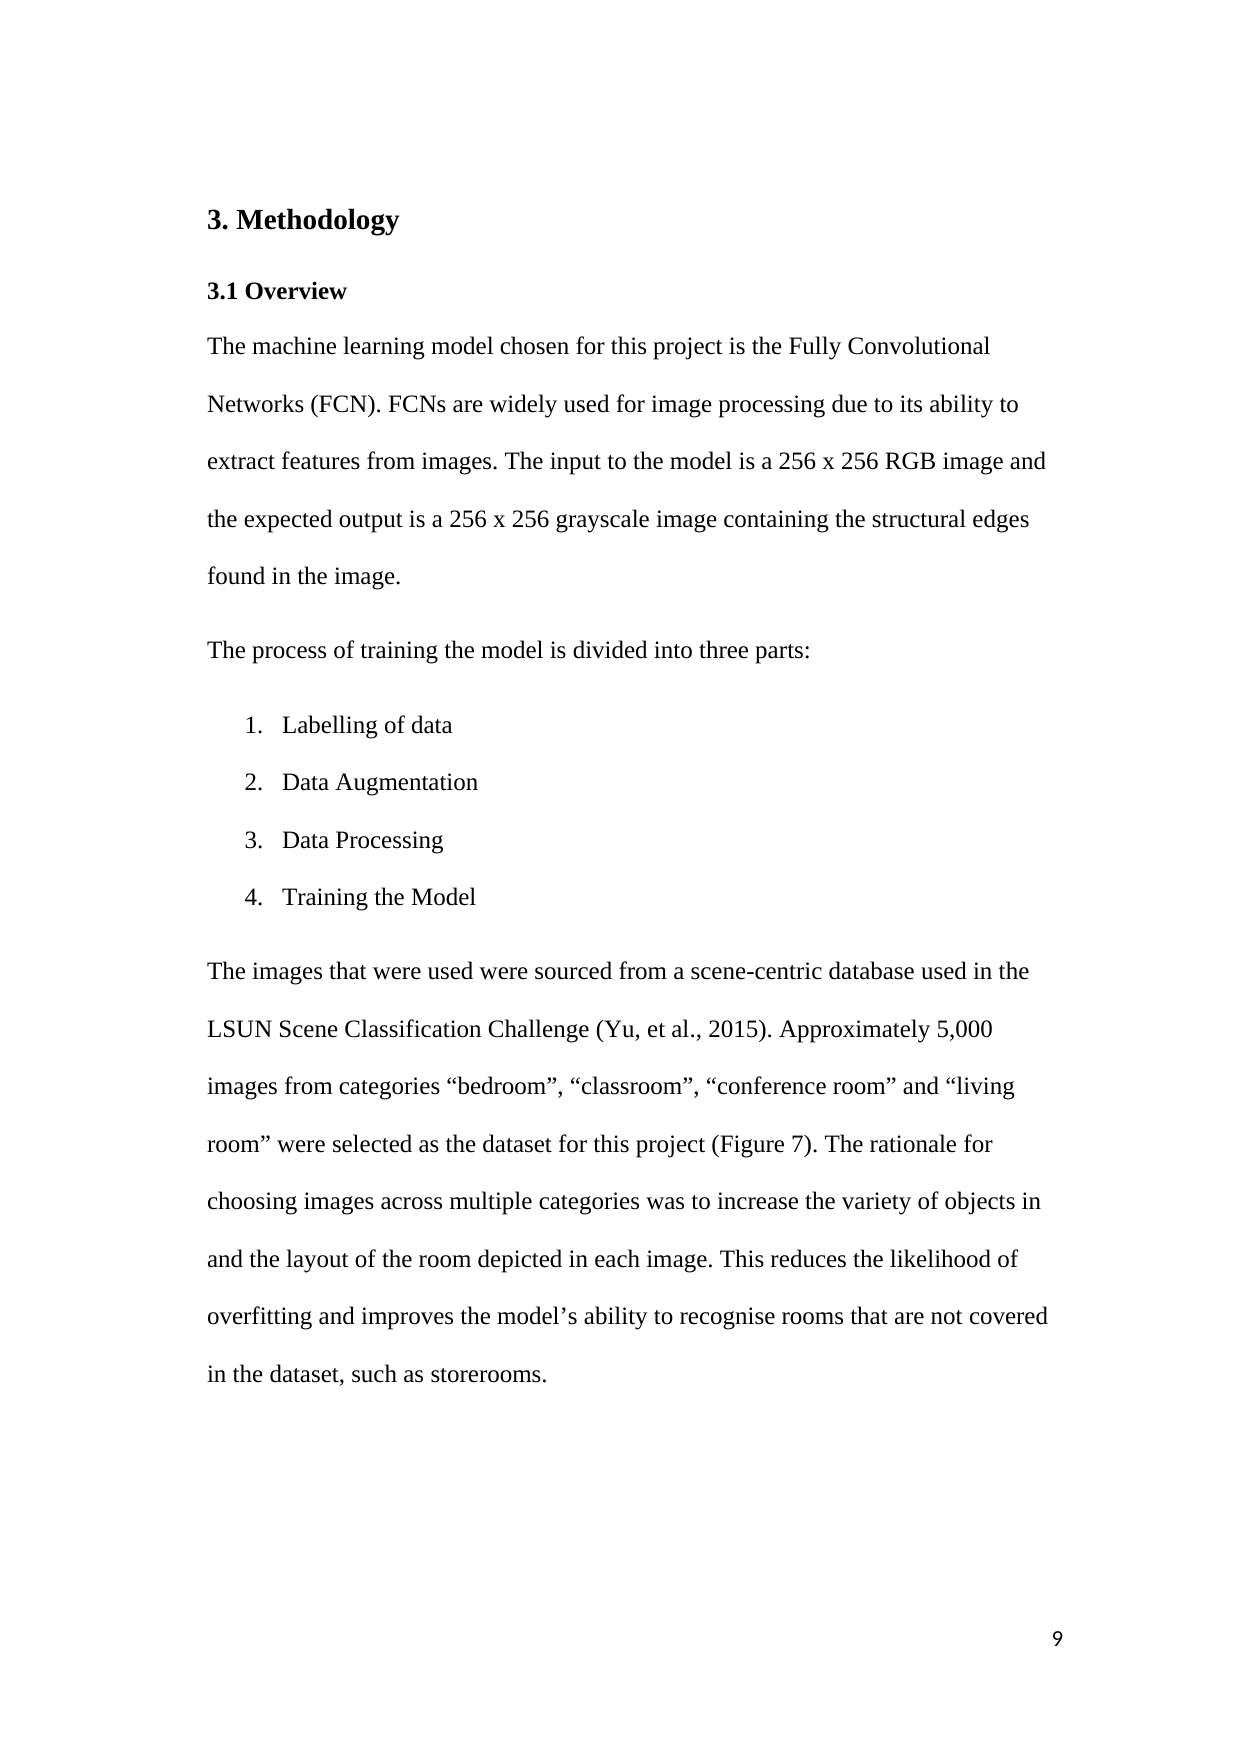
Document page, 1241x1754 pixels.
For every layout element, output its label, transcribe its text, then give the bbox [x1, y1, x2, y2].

text 3.1 Overview [207, 276, 1063, 304]
list Data Processing [244, 825, 1063, 853]
text 3. Methodology [207, 202, 1063, 236]
list Data Augmentation [244, 767, 1063, 796]
text The images that were used were sourced from a scene-centric database used in the LSUN Scene Classification Challenge. Approximately 5,000 images from categories “bedroom”, “classroom”, “conference room” and “living room” were selected as the dataset for this project (Figure 7). The rationale for choosing images across multiple categories was to increase the variety of objects in and the layout of the room depicted in each image. This reduces the likelihood of overfitting and improves the model’s ability to recognise rooms that are not covered in the dataset, such as storerooms. [207, 956, 1063, 1388]
text The process of training the model is divided into three parts: [207, 636, 1063, 664]
list Labelling of data [244, 710, 1063, 738]
text The machine learning model chosen for this project is the Fully Convolutional Networks (FCN). FCNs are widely used for image processing due to its ability to extract features from images. The input to the model is a 256 x 256 RGB image and the expected output is a 256 x 256 grayscale image containing the structural edges found in the image. [207, 331, 1063, 590]
list Training the Model [244, 882, 1063, 911]
